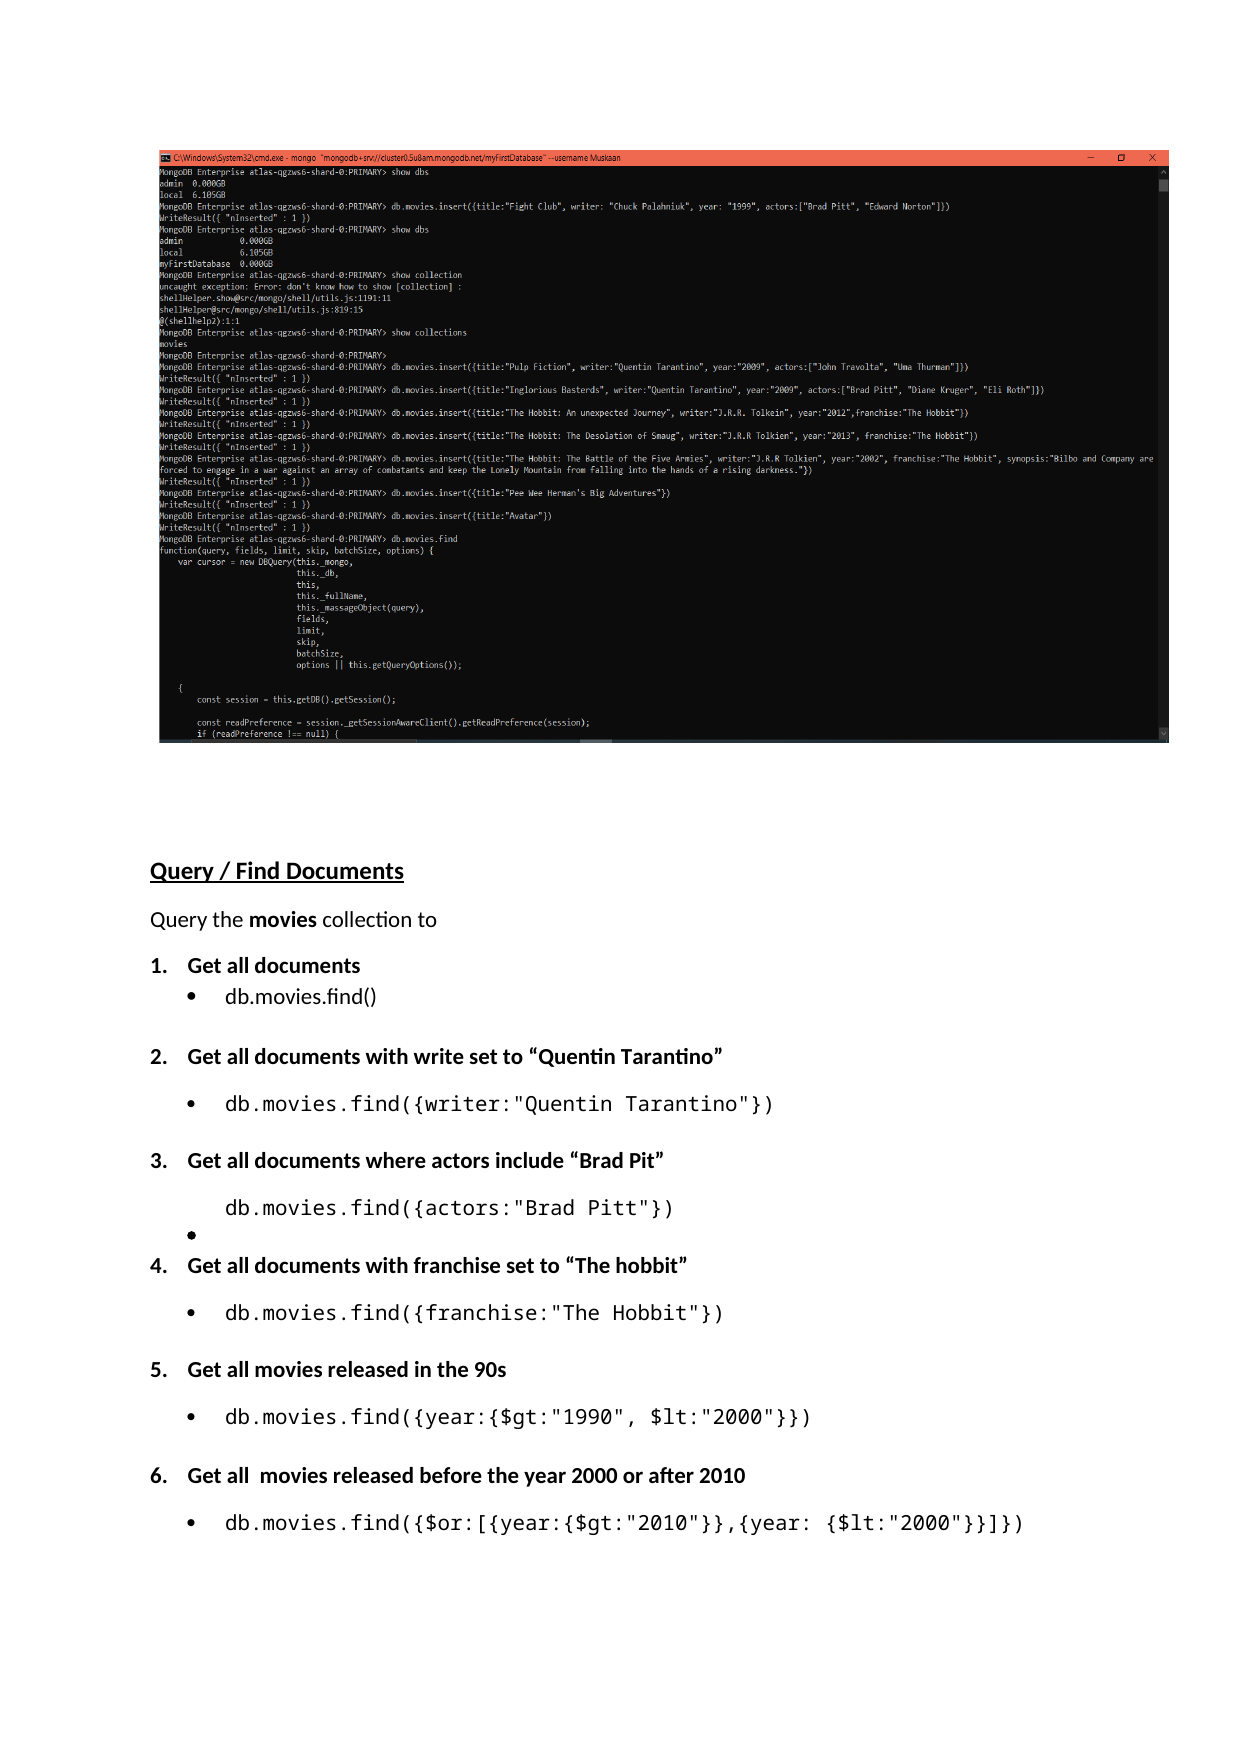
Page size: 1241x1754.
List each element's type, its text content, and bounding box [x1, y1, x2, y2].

text db.movies.find({actors:"Brad Pitt"}) [225, 1193, 1090, 1221]
list db.movies.find({$or:[{year:{$gt:"2010"}},{year: {$lt:"2000"}}]}) [187, 1508, 1090, 1536]
list Get all documents [150, 952, 1090, 979]
list db.movies.find() [187, 982, 1090, 1010]
list Get all documents with write set to “Quentin Tarantino” [150, 1042, 1090, 1070]
text Query the movies collection to [150, 905, 1090, 933]
picture [159, 150, 1169, 743]
text Query / Find Documents [150, 855, 1090, 886]
list db.movies.find({franchise:"The Hobbit"}) [187, 1298, 1090, 1327]
list Get all movies released in the 90s [150, 1355, 1090, 1383]
list Get all documents where actors include “Brad Pit” [150, 1146, 1090, 1174]
list Get all documents with franchise set to “The hobbit” [150, 1251, 1090, 1279]
list db.movies.find({year:{$gt:"1990", $lt:"2000"}}) [187, 1402, 1090, 1431]
list Get all movies released before the year 2000 or after 2010 [150, 1461, 1090, 1489]
list db.movies.find({writer:"Quentin Tarantino"}) [187, 1089, 1090, 1117]
